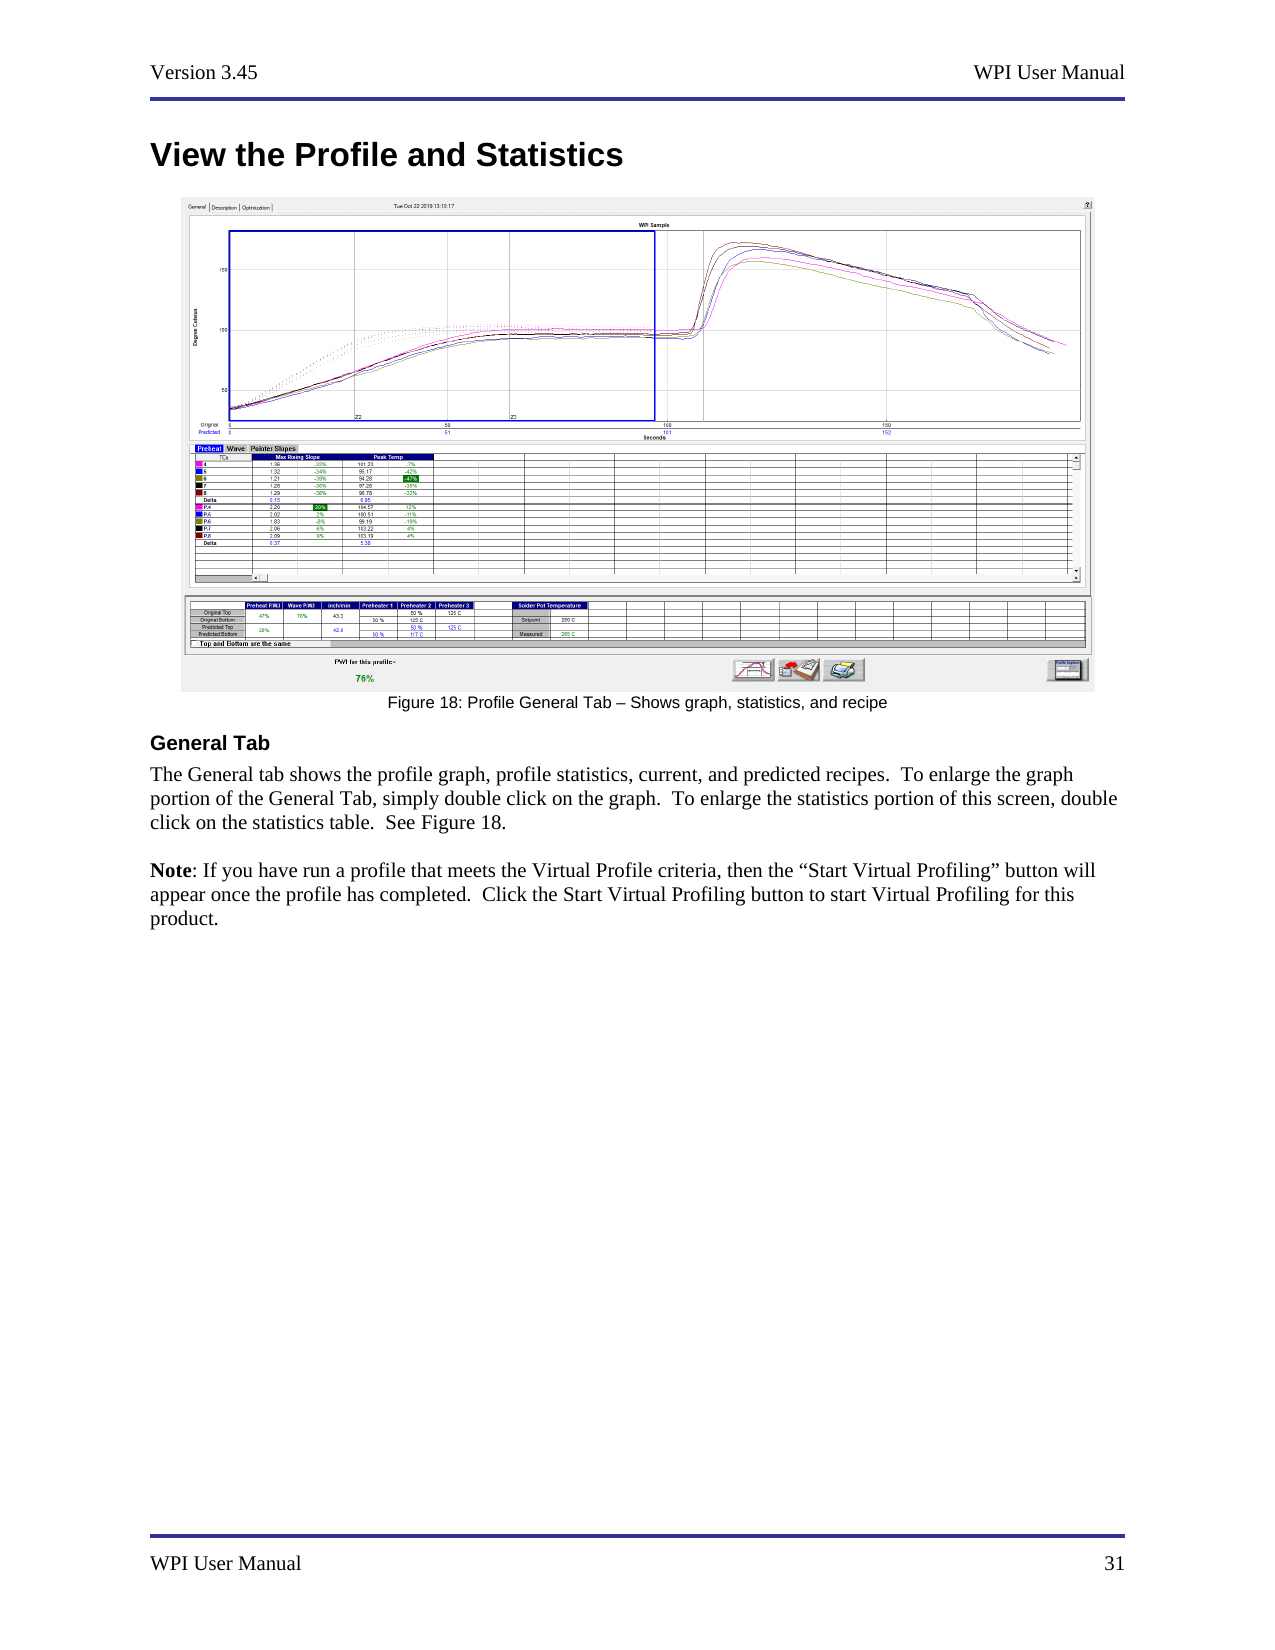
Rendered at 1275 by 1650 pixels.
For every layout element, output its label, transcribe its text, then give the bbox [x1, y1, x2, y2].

text Note: If you have run a profile that meets the Virtual Profile criteria, then the “Start Virtual Profiling” button will appear once the profile has completed. Click the Start Virtual Profiling button to start Virtual Profiling for this product. [150, 858, 1125, 930]
text Figure : Profile General Tab – Shows graph, statistics, and recipe [150, 693, 1125, 712]
subtitle View the Profile and Statistics [150, 135, 1125, 173]
subtitle General Tab [150, 731, 1125, 755]
picture [180, 197, 1095, 692]
text The General tab shows the profile graph, profile statistics, current, and predicted recipes. To enlarge the graph portion of the General Tab, simply double click on the graph. To enlarge the statistics portion of this screen, double click on the statistics table. See . [150, 761, 1125, 834]
